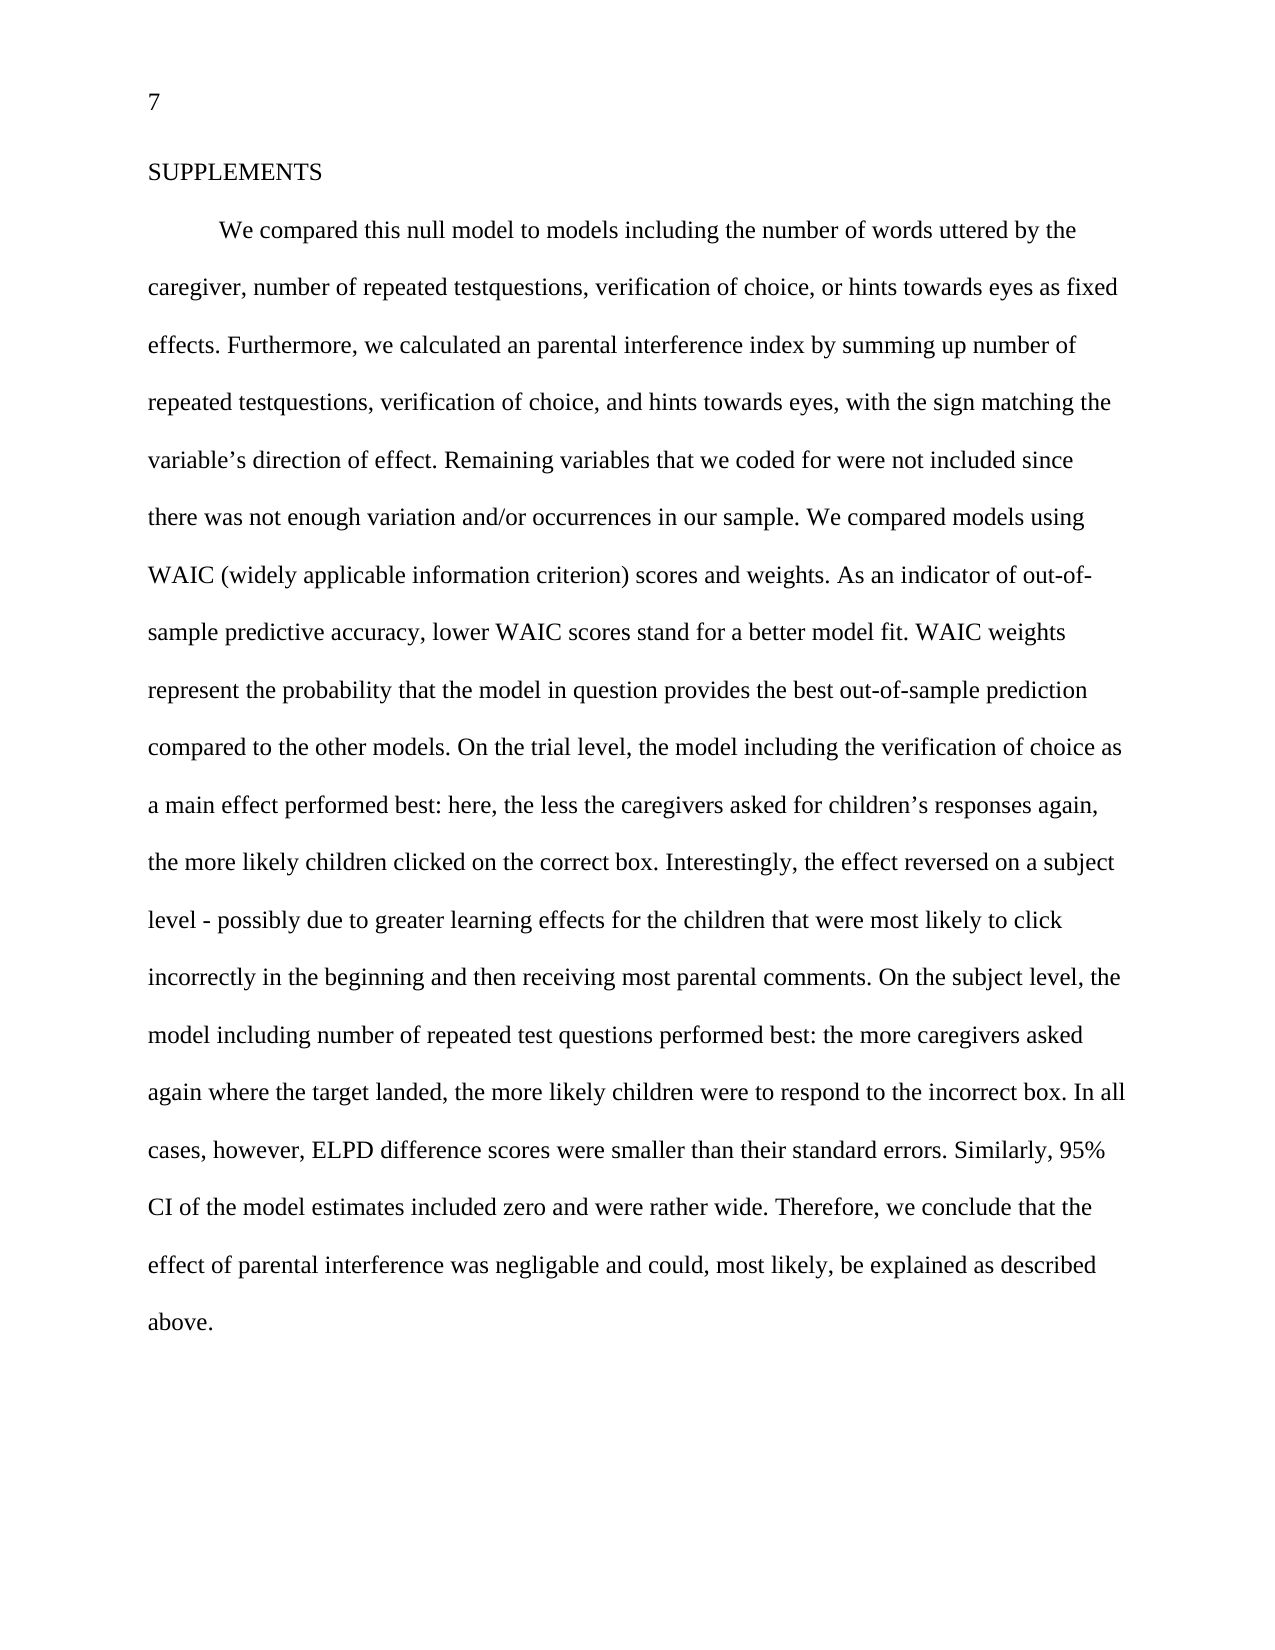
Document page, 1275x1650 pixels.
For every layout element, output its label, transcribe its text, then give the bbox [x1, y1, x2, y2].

text We compared this null model to models including the number of words uttered by the caregiver, number of repeated testquestions, verification of choice, or hints towards eyes as fixed effects. Furthermore, we calculated an parental interference index by summing up number of repeated testquestions, verification of choice, and hints towards eyes, with the sign matching the variable’s direction of effect. Remaining variables that we coded for were not included since there was not enough variation and/or occurrences in our sample. We compared models using WAIC (widely applicable information criterion) scores and weights. As an indicator of out-of-sample predictive accuracy, lower WAIC scores stand for a better model fit. WAIC weights represent the probability that the model in question provides the best out-of-sample prediction compared to the other models. On the trial level, the model including the verification of choice as a main effect performed best: here, the less the caregivers asked for children’s responses again, the more likely children clicked on the correct box. Interestingly, the effect reversed on a subject level - possibly due to greater learning effects for the children that were most likely to click incorrectly in the beginning and then receiving most parental comments. On the subject level, the model including number of repeated test questions performed best: the more caregivers asked again where the target landed, the more likely children were to respond to the incorrect box. In all cases, however, ELPD difference scores were smaller than their standard errors. Similarly, 95% CI of the model estimates included zero and were rather wide. Therefore, we conclude that the effect of parental interference was negligable and could, most likely, be explained as described above. [148, 215, 1127, 1336]
